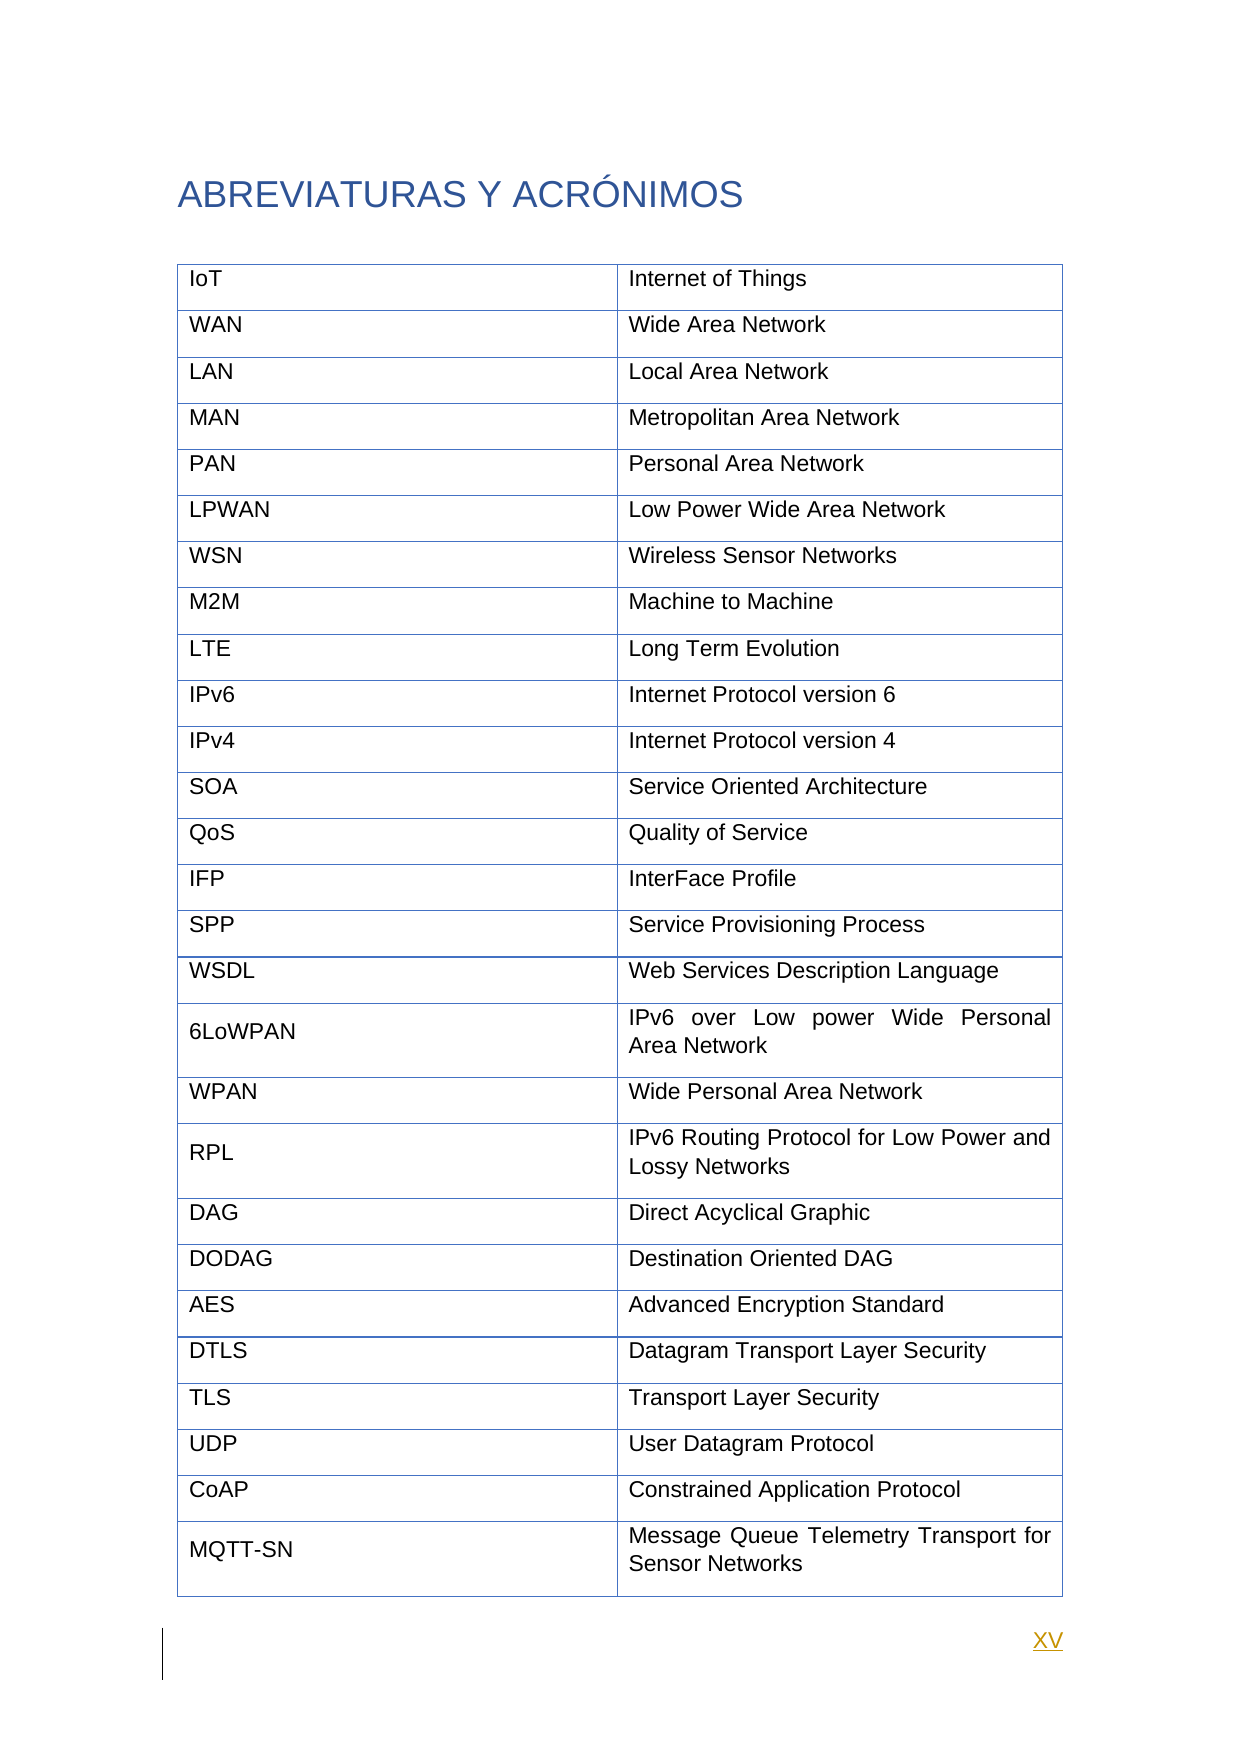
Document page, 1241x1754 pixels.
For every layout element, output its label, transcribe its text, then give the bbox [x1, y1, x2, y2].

table_cell Internet Protocol version 4 [618, 727, 1062, 772]
table_cell Destination Oriented DAG [618, 1245, 1062, 1290]
table_cell Service Provisioning Process [618, 911, 1062, 956]
table_cell UDP [178, 1430, 617, 1475]
table_cell Transport Layer Security [618, 1384, 1062, 1429]
table_cell Wide Personal Area Network [618, 1078, 1062, 1123]
table_cell IPv6 [178, 681, 617, 726]
table_cell DODAG [178, 1245, 617, 1290]
table_cell Personal Area Network [618, 450, 1062, 495]
table_cell Machine to Machine [618, 588, 1062, 633]
table_cell Constrained Application Protocol [618, 1476, 1062, 1521]
table_cell User Datagram Protocol [618, 1430, 1062, 1475]
table_cell Message Queue Telemetry Transport for Sensor Networks [618, 1522, 1062, 1596]
table_cell SPP [178, 911, 617, 956]
table_cell LAN [178, 358, 617, 403]
table_cell 6LoWPAN [178, 1004, 617, 1077]
table_cell LPWAN [178, 496, 617, 541]
table_cell AES [178, 1291, 617, 1336]
table_cell Advanced Encryption Standard [618, 1291, 1062, 1336]
table_cell Local Area Network [618, 358, 1062, 403]
table_cell Metropolitan Area Network [618, 404, 1062, 449]
table_cell WSDL [178, 958, 617, 1003]
table_cell Service Oriented Architecture [618, 773, 1062, 818]
table_cell IPv6 Routing Protocol for Low Power and Lossy Networks [618, 1124, 1062, 1198]
table_cell DTLS [178, 1338, 617, 1382]
table_cell MAN [178, 404, 617, 449]
table_cell MQTT-SN [178, 1522, 617, 1596]
table_cell CoAP [178, 1476, 617, 1521]
table_cell WPAN [178, 1078, 617, 1123]
table_cell TLS [178, 1384, 617, 1429]
table_cell IFP [178, 865, 617, 910]
table_cell Low Power Wide Area Network [618, 496, 1062, 541]
table_header Internet of Things [618, 265, 1062, 310]
table_cell LTE [178, 635, 617, 679]
table_cell Internet Protocol version 6 [618, 681, 1062, 726]
table_cell WAN [178, 311, 617, 357]
table_cell RPL [178, 1124, 617, 1198]
table_cell WSN [178, 542, 617, 587]
table_cell QoS [178, 819, 617, 864]
table_cell SOA [178, 773, 617, 818]
table_header IoT [178, 265, 617, 310]
table_cell M2M [178, 588, 617, 633]
table_cell IPv6 over Low power Wide Personal Area Network [618, 1004, 1062, 1077]
table_cell Wide Area Network [618, 311, 1062, 357]
table_cell Wireless Sensor Networks [618, 542, 1062, 587]
table_cell Quality of Service [618, 819, 1062, 864]
table_cell PAN [178, 450, 617, 495]
table_cell IPv4 [178, 727, 617, 772]
table_cell Long Term Evolution [618, 635, 1062, 679]
subtitle ABREVIATURAS Y ACRÓNIMOS [177, 173, 1063, 216]
table_cell Datagram Transport Layer Security [618, 1338, 1062, 1382]
table_cell InterFace Profile [618, 865, 1062, 910]
table_cell Direct Acyclical Graphic [618, 1199, 1062, 1244]
table_cell DAG [178, 1199, 617, 1244]
table_cell Web Services Description Language [618, 958, 1062, 1003]
